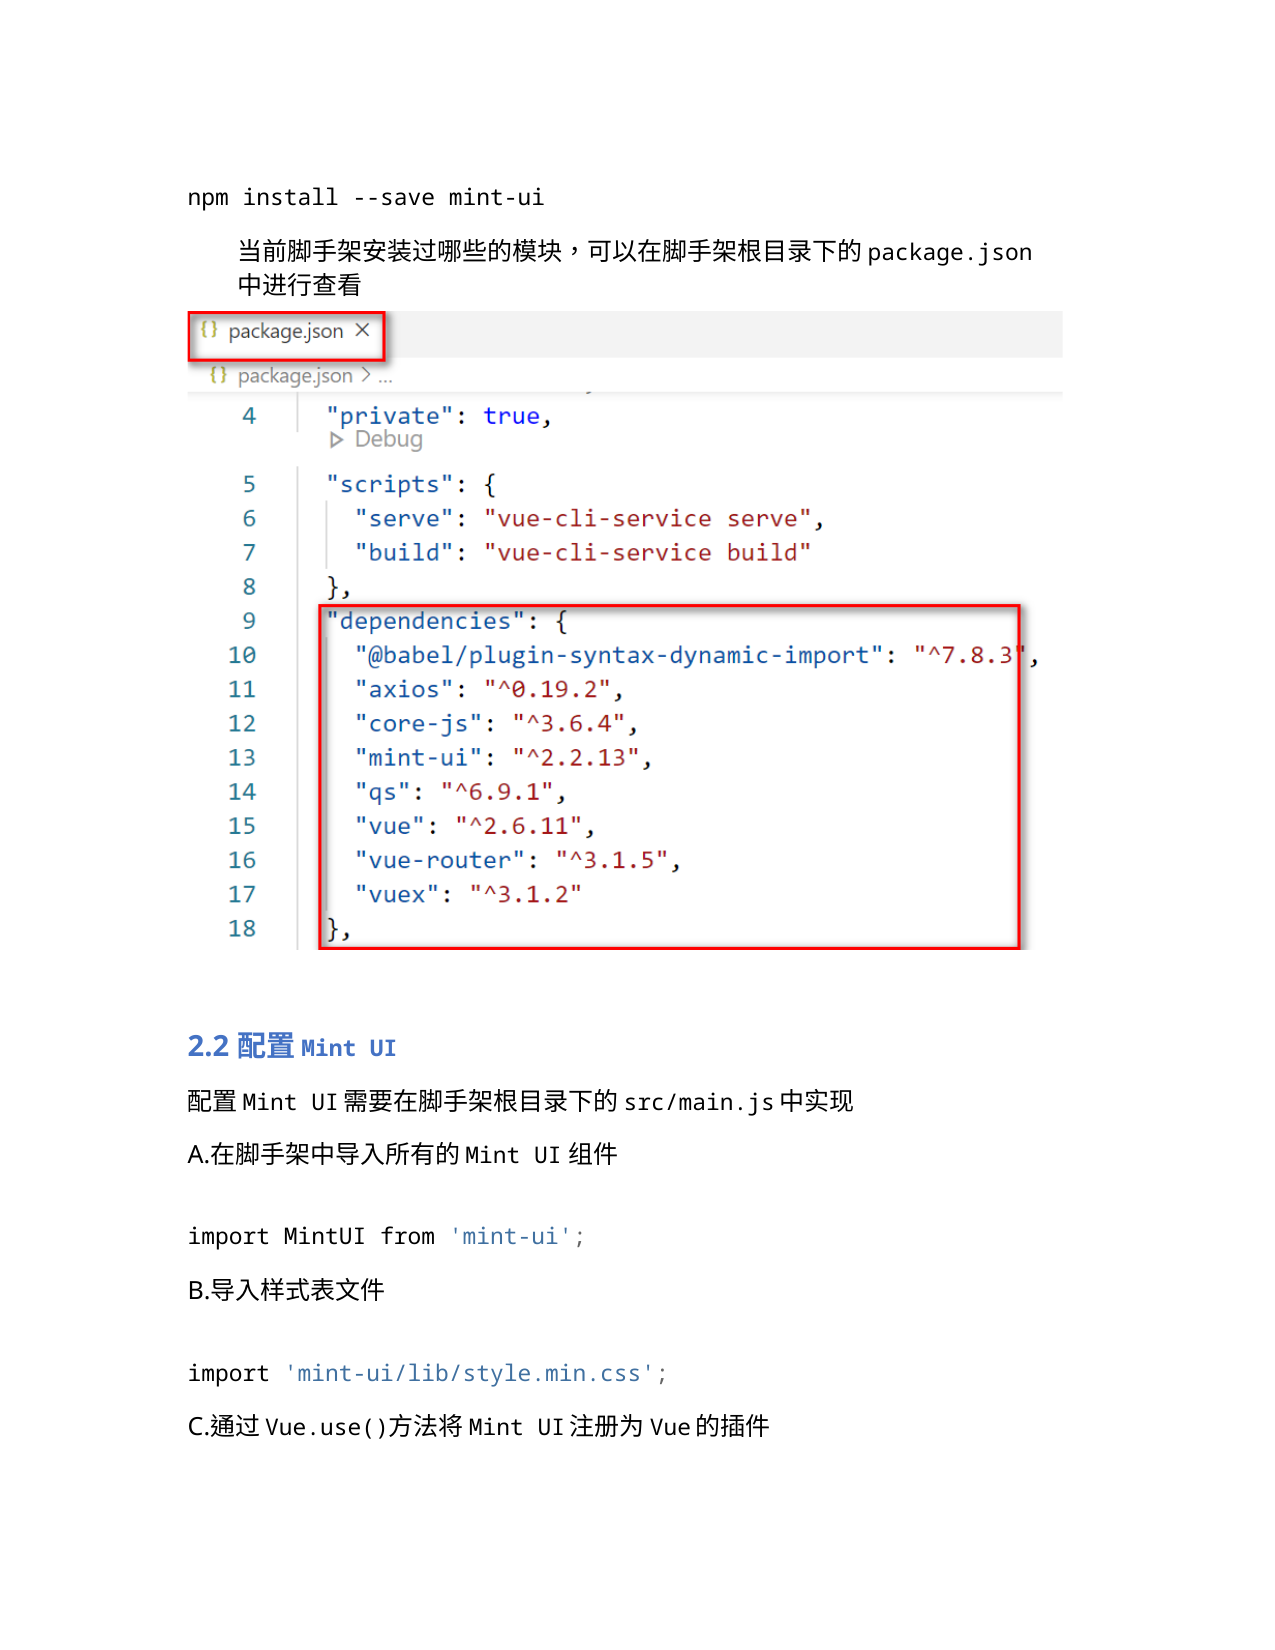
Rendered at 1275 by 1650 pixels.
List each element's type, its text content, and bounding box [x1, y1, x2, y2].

text npm install --save mint-ui [187, 150, 1087, 212]
text A.在脚手架中导入所有的Mint UI 组件 [187, 1136, 1087, 1170]
picture [187, 311, 1063, 950]
text import 'mint-ui/lib/style.min.css'; [187, 1325, 1087, 1388]
subtitle 2.2 配置Mint UI [187, 1025, 1087, 1065]
text C.通过Vue.use()方法将Mint UI注册为Vue的插件 [187, 1408, 1087, 1443]
text 当前脚手架安装过哪些的模块，可以在脚手架根目录下的package.json中进行查看 [237, 233, 1037, 301]
text 配置Mint UI需要在脚手架根目录下的src/main.js中实现 [187, 1083, 1087, 1117]
text import MintUI from 'mint-ui'; [187, 1189, 1087, 1252]
text B.导入样式表文件 [187, 1272, 1087, 1306]
